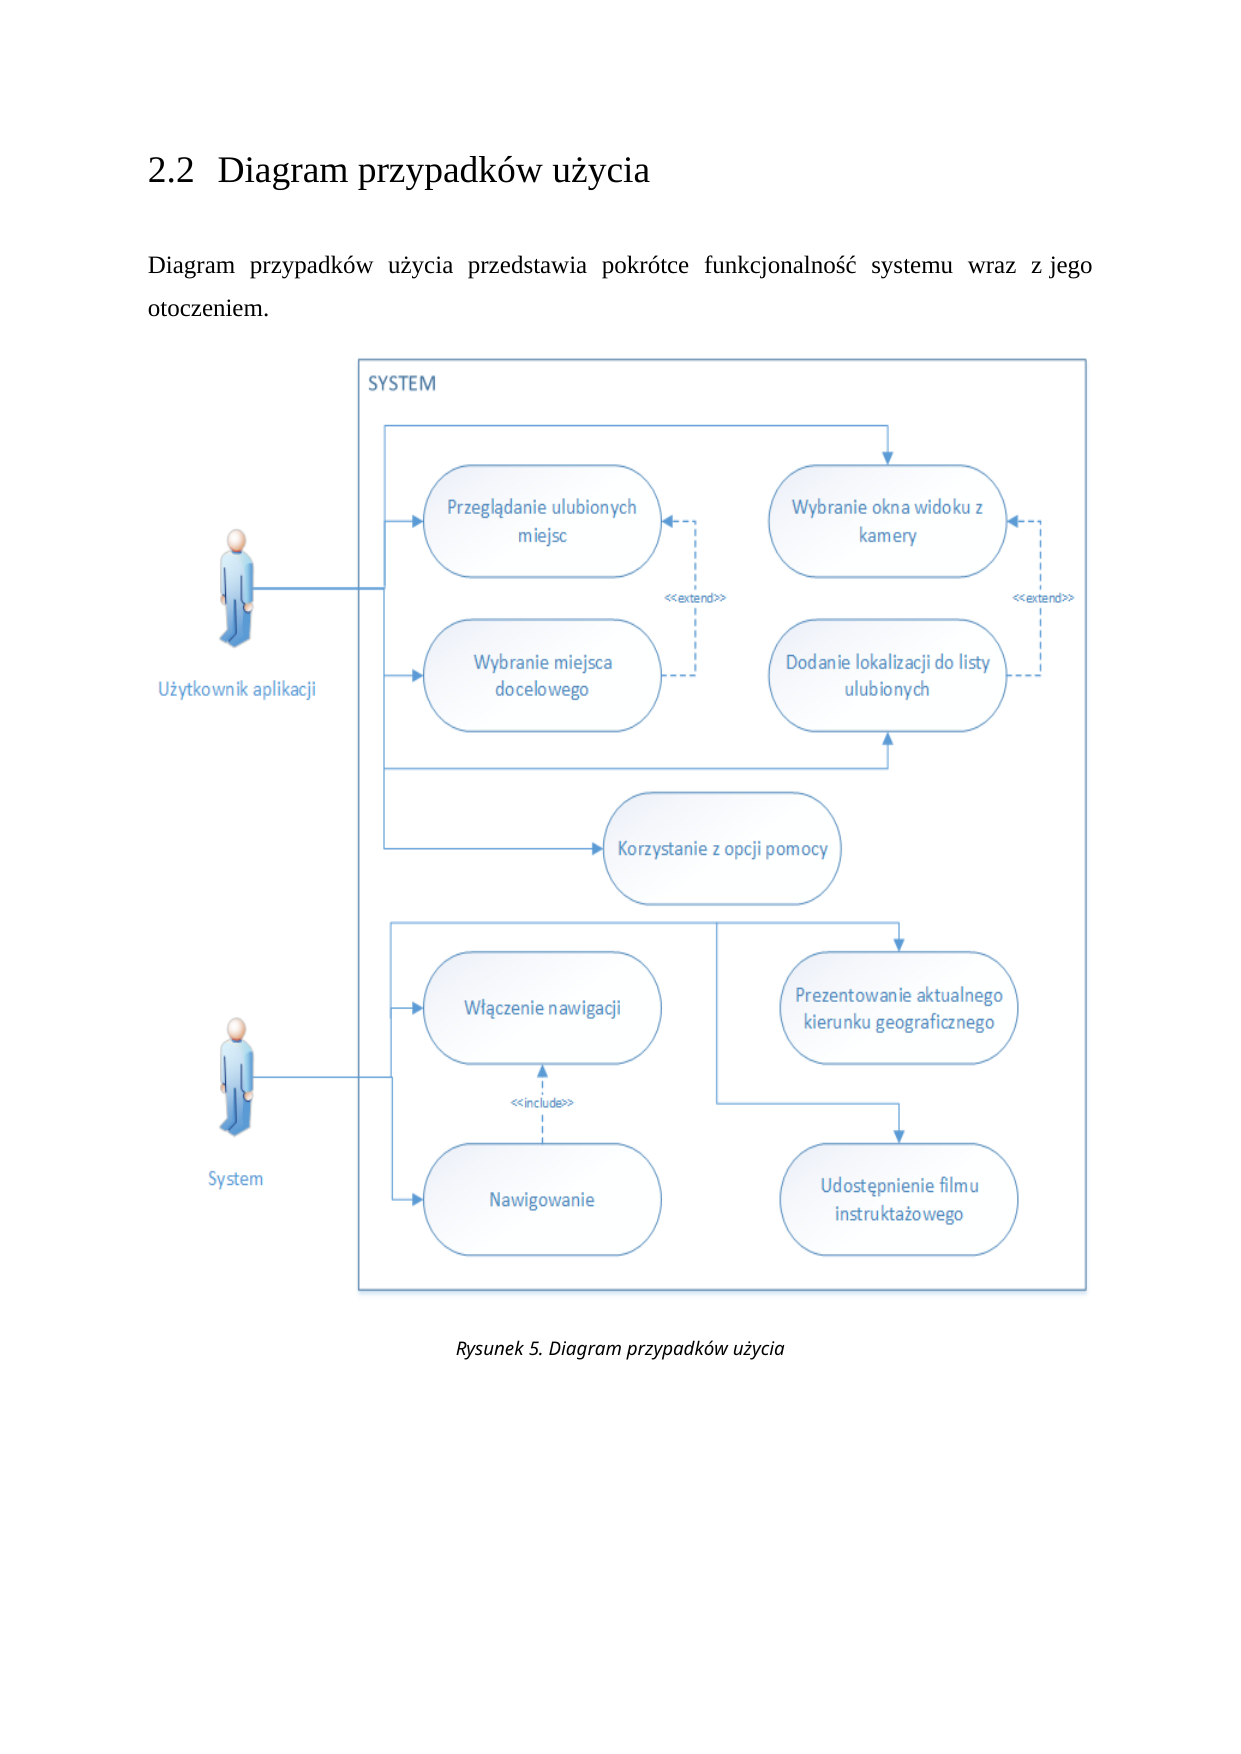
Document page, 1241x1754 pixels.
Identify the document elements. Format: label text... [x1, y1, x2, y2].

subtitle Diagram przypadków użycia [148, 148, 1092, 191]
picture [147, 357, 1093, 1301]
text Diagram przypadków użycia przedstawia pokrótce funkcjonalność systemu wraz z jego otoczeniem. [148, 250, 1092, 322]
text Rysunek 5. Diagram przypadków użycia [148, 1336, 1092, 1361]
